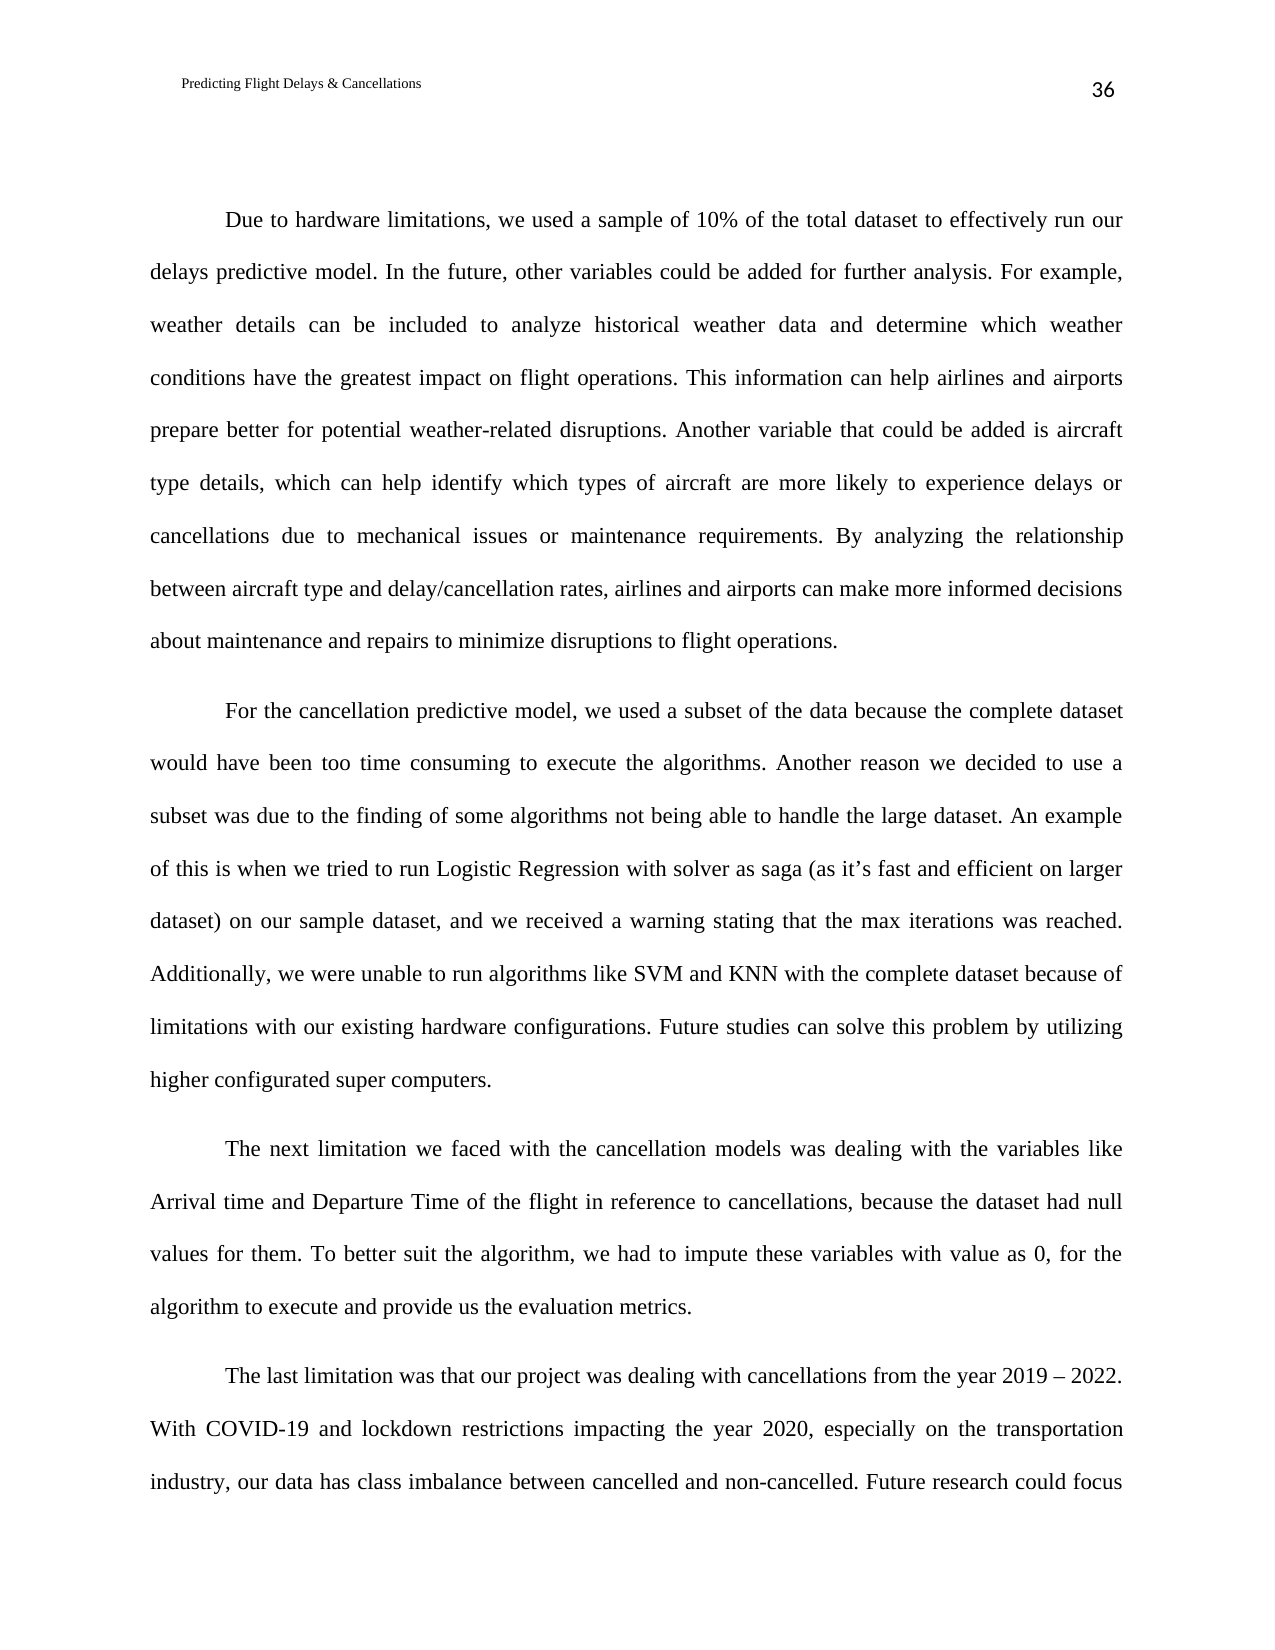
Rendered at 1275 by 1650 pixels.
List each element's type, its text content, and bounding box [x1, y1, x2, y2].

text The next limitation we faced with the cancellation models was dealing with the variables like Arrival time and Departure Time of the flight in reference to cancellations, because the dataset had null values for them. To better suit the algorithm, we had to impute these variables with value as 0, for the algorithm to execute and provide us the evaluation metrics. [150, 1135, 1125, 1319]
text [150, 1362, 1125, 1494]
text For the cancellation predictive model, we used a subset of the data because the complete dataset would have been too time consuming to execute the algorithms. Another reason we decided to use a subset was due to the finding of some algorithms not being able to handle the large dataset. An example of this is when we tried to run Logistic Regression with solver as saga (as it’s fast and efficient on larger dataset) on our sample dataset, and we received a warning stating that the max iterations was reached. Additionally, we were unable to run algorithms like SVM and KNN with the complete dataset because of limitations with our existing hardware configurations. Future studies can solve this problem by utilizing higher configurated super computers. [150, 697, 1125, 1092]
text Due to hardware limitations, we used a sample of 10% of the total dataset to effectively run our delays predictive model. In the future, other variables could be added for further analysis. For example, weather details can be included to analyze historical weather data and determine which weather conditions have the greatest impact on flight operations. This information can help airlines and airports prepare better for potential weather-related disruptions. Another variable that could be added is aircraft type details, which can help identify which types of aircraft are more likely to experience delays or cancellations due to mechanical issues or maintenance requirements. By analyzing the relationship between aircraft type and delay/cancellation rates, airlines and airports can make more informed decisions about maintenance and repairs to minimize disruptions to flight operations. [150, 206, 1125, 654]
